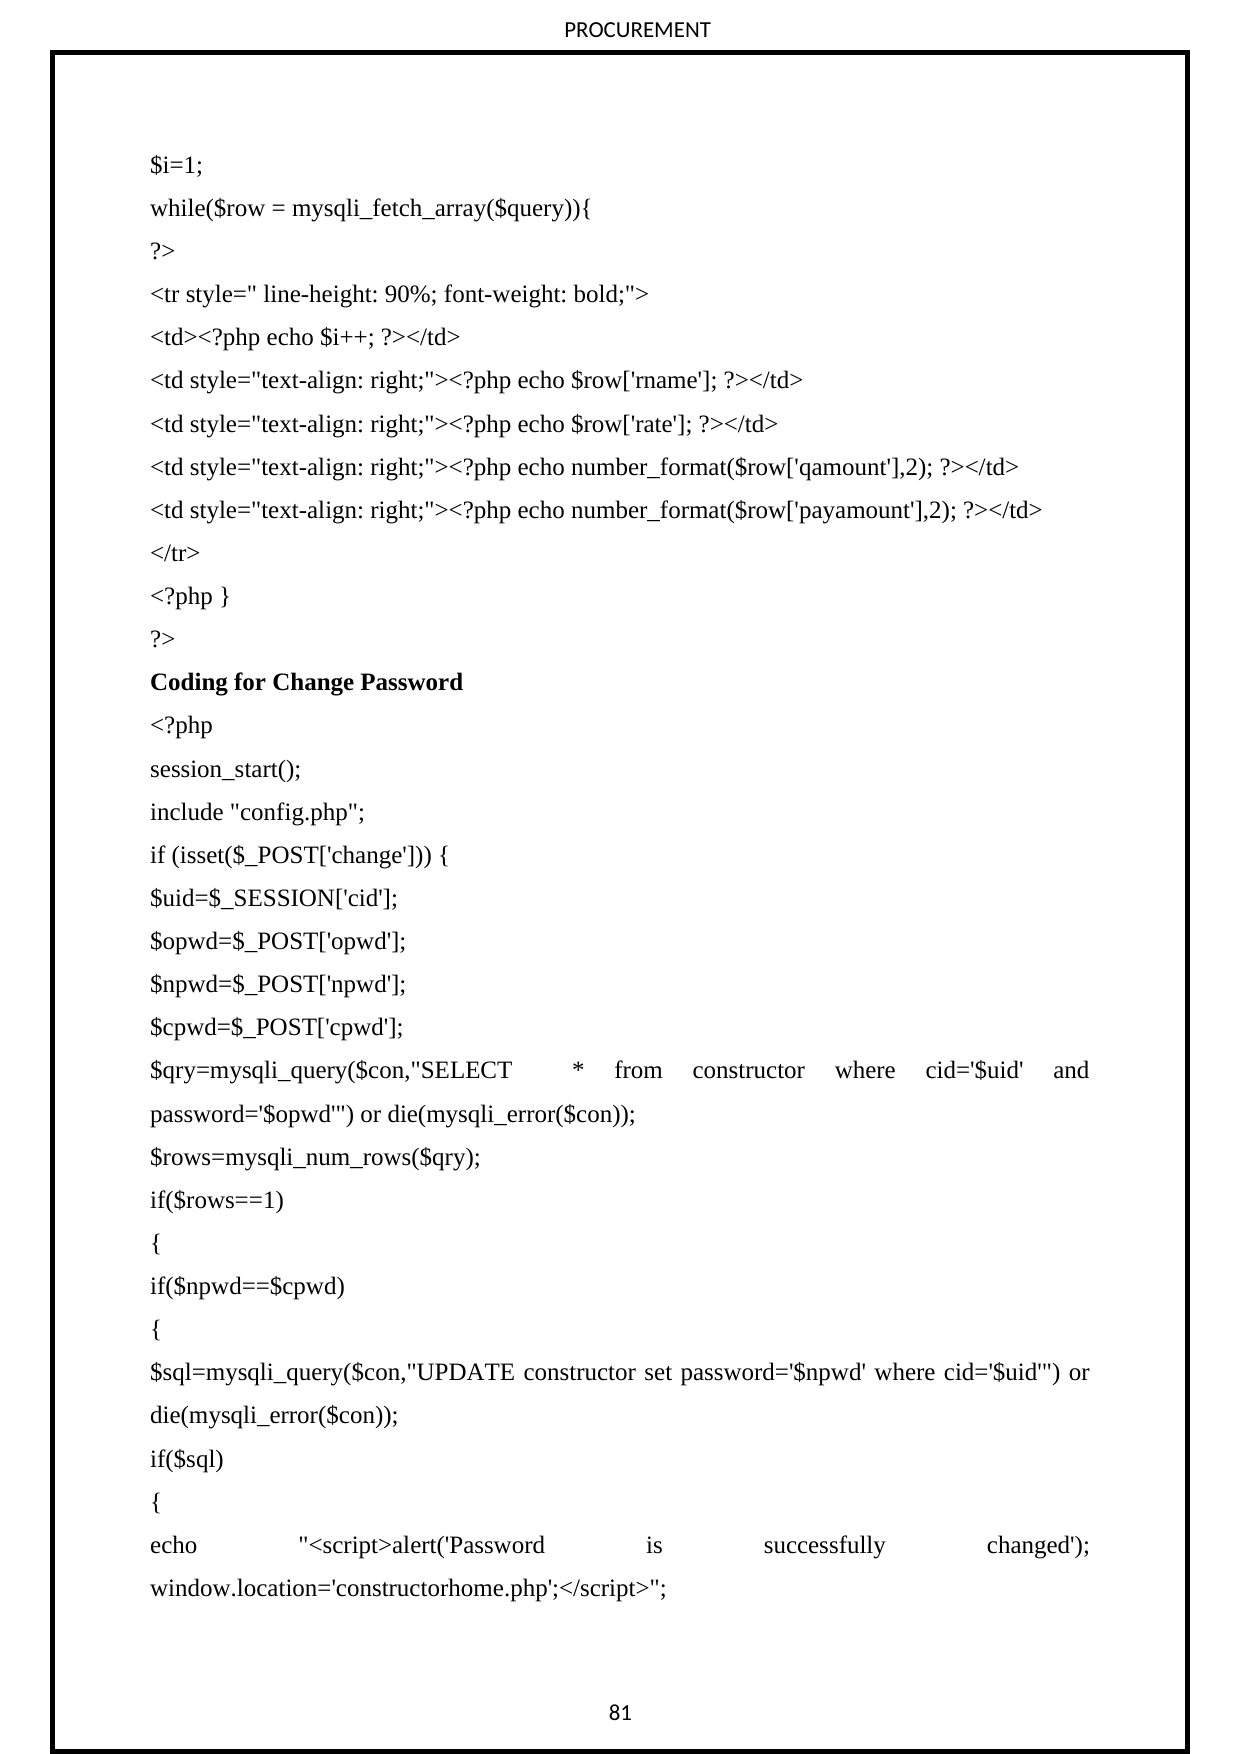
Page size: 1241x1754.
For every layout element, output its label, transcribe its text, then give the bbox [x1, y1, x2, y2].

text $cpwd=$_POST['cpwd']; [150, 1012, 1090, 1041]
text <td style="text-align: right;"><?php echo $row['rname']; ?></td> [150, 366, 1090, 394]
text $sql=mysqli_query($con,"UPDATE constructor set password='$npwd' where cid='$uid'") or die(mysqli_error($con)); [150, 1357, 1090, 1429]
text { [150, 1314, 1090, 1343]
text { [150, 1228, 1090, 1257]
text ?> [150, 236, 1090, 265]
text <?php } [150, 581, 1090, 610]
text $i=1; [150, 150, 1090, 179]
text <tr style=" line-height: 90%; font-weight: bold;"> [150, 279, 1090, 308]
text <td style="text-align: right;"><?php echo number_format($row['payamount'],2); ?></td> [150, 495, 1090, 524]
text <td><?php echo $i++; ?></td> [150, 322, 1090, 351]
text $rows=mysqli_num_rows($qry); [150, 1142, 1090, 1171]
text </tr> [150, 538, 1090, 567]
text if($sql) [150, 1444, 1090, 1472]
text Coding for Change Password [150, 667, 1090, 696]
text <?php [150, 711, 1090, 739]
text while($row = mysqli_fetch_array($query)){ [150, 193, 1090, 222]
text $npwd=$_POST['npwd']; [150, 969, 1090, 998]
text { [150, 1487, 1090, 1516]
text if (isset($_POST['change'])) { [150, 840, 1090, 869]
text <td style="text-align: right;"><?php echo $row['rate']; ?></td> [150, 409, 1090, 437]
text echo "<script>alert('Password is successfully changed'); window.location='constructorhome.php';</script>"; [150, 1530, 1090, 1602]
text $opwd=$_POST['opwd']; [150, 926, 1090, 955]
text <td style="text-align: right;"><?php echo number_format($row['qamount'],2); ?></td> [150, 452, 1090, 481]
text ?> [150, 624, 1090, 653]
text $qry=mysqli_query($con,"SELECT * from constructor where cid='$uid' and password='$opwd'") or die(mysqli_error($con)); [150, 1056, 1090, 1127]
text session_start(); [150, 754, 1090, 782]
text if($rows==1) [150, 1185, 1090, 1214]
text $uid=$_SESSION['cid']; [150, 883, 1090, 912]
text if($npwd==$cpwd) [150, 1271, 1090, 1300]
text include "config.php"; [150, 797, 1090, 826]
